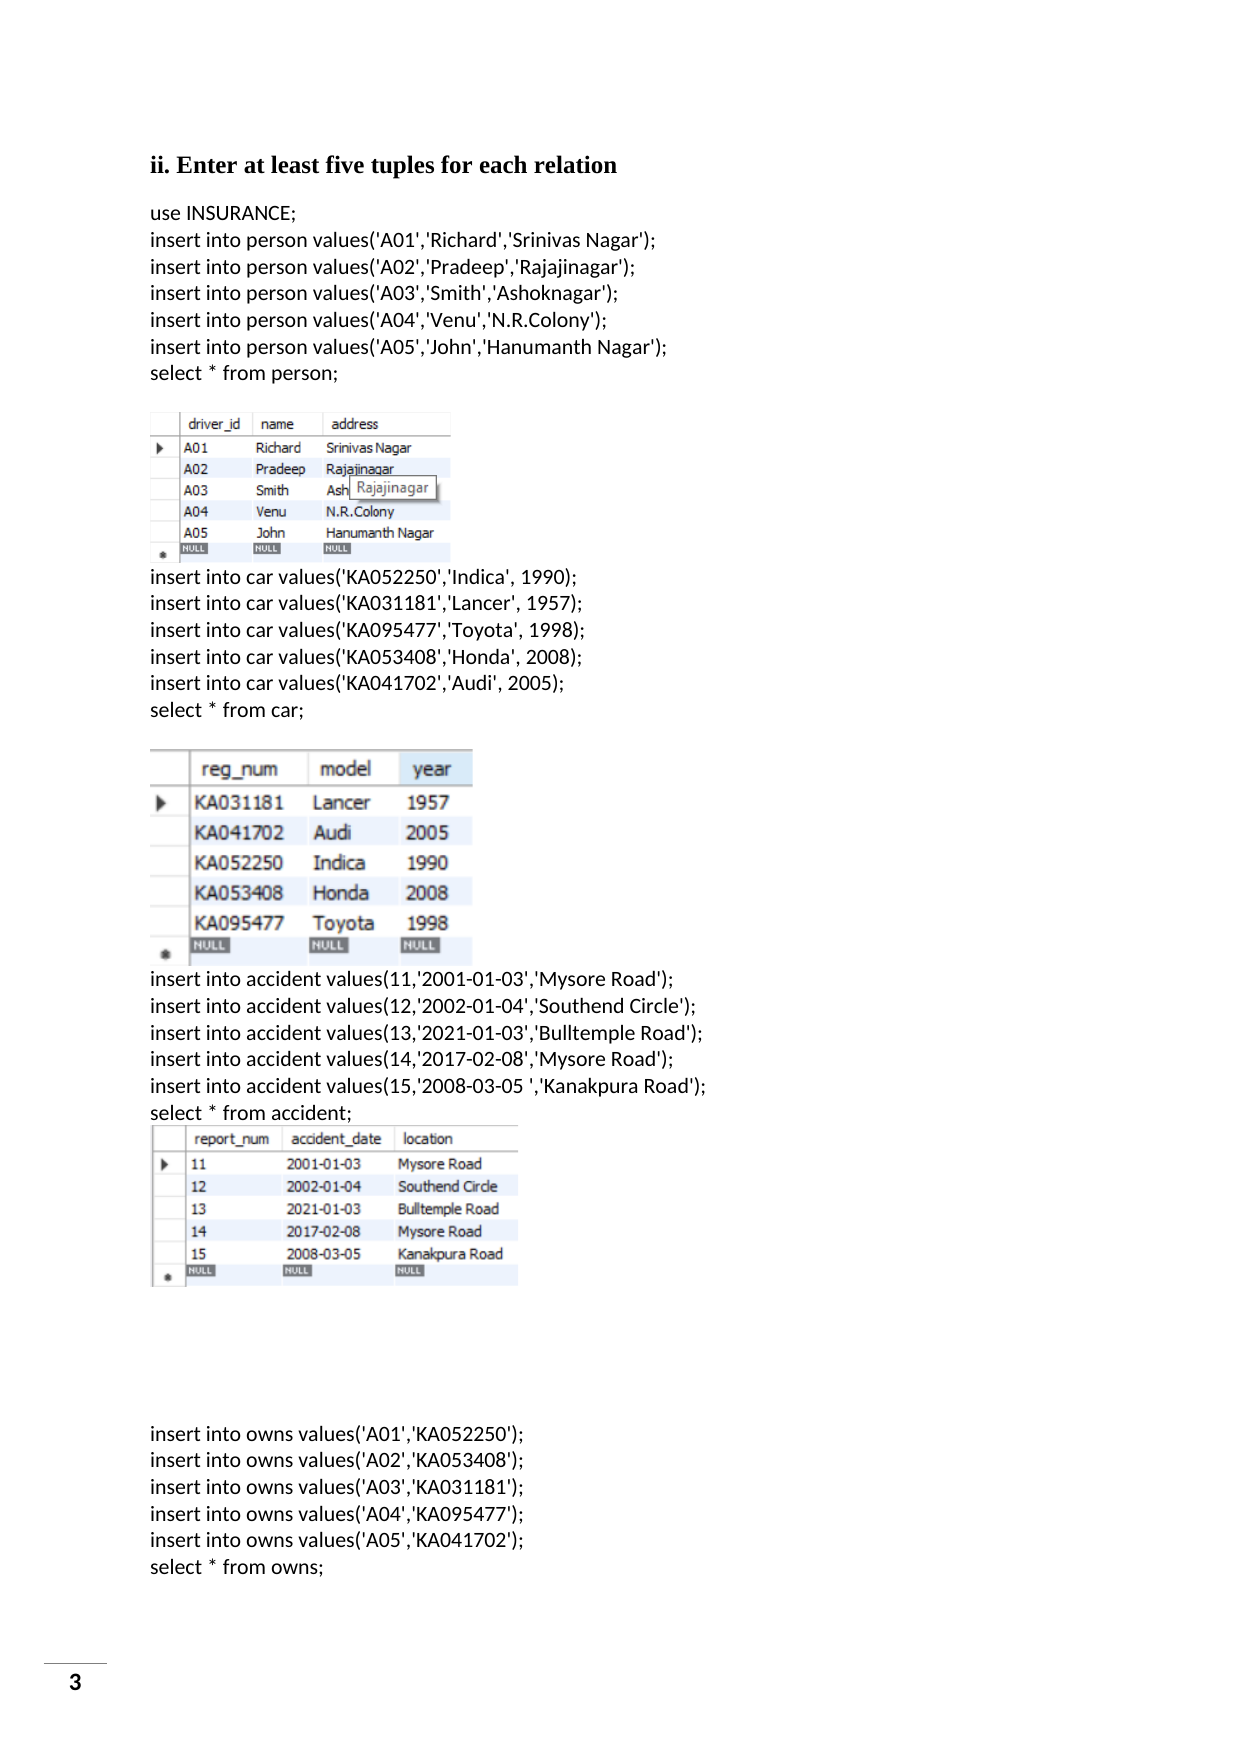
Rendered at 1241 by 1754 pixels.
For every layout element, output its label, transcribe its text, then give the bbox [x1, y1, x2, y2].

text insert into person values('A03','Smith','Ashoknagar'); [150, 279, 1090, 306]
text insert into person values('A05','John','Hanumanth Nagar'); [150, 333, 1090, 359]
text insert into person values('A02','Pradeep','Rajajinagar'); [150, 253, 1090, 279]
text insert into person values('A01','Richard','Srinivas Nagar'); [150, 226, 1090, 253]
text insert into owns values('A02','KA053408'); [150, 1447, 1090, 1473]
text insert into car values('KA041702','Audi', 2005); [150, 669, 1090, 696]
text insert into owns values('A04','KA095477'); [150, 1500, 1090, 1527]
text insert into accident values(14,'2017-02-08','Mysore Road'); [150, 1045, 1090, 1072]
text insert into owns values('A05','KA041702'); [150, 1527, 1090, 1553]
text insert into car values('KA031181','Lancer', 1957); [150, 589, 1090, 616]
text insert into car values('KA053408','Honda', 2008); [150, 643, 1090, 669]
text select * from car; [150, 696, 1090, 723]
text insert into accident values(15,'2008-03-05 ','Kanakpura Road'); [150, 1072, 1090, 1099]
text ii. Enter at least five tuples for each relation [150, 150, 1090, 179]
text insert into car values('KA095477','Toyota', 1998); [150, 616, 1090, 643]
text use INSURANCE; [150, 199, 1090, 226]
text insert into owns values('A03','KA031181'); [150, 1473, 1090, 1500]
picture [150, 1125, 519, 1287]
text select * from person; [150, 359, 1090, 386]
picture [150, 749, 473, 966]
text insert into accident values(12,'2002-01-04','Southend Circle'); [150, 992, 1090, 1019]
text insert into accident values(13,'2021-01-03','Bulltemple Road'); [150, 1019, 1090, 1045]
text insert into car values('KA052250','Indica', 1990); [150, 563, 1090, 589]
text insert into owns values('A01','KA052250'); [150, 1420, 1090, 1447]
text insert into accident values(11,'2001-01-03','Mysore Road'); [150, 965, 1090, 992]
text select * from accident; [150, 1099, 1090, 1125]
text select * from owns; [150, 1553, 1090, 1580]
picture [150, 412, 451, 563]
text insert into person values('A04','Venu','N.R.Colony'); [150, 306, 1090, 333]
